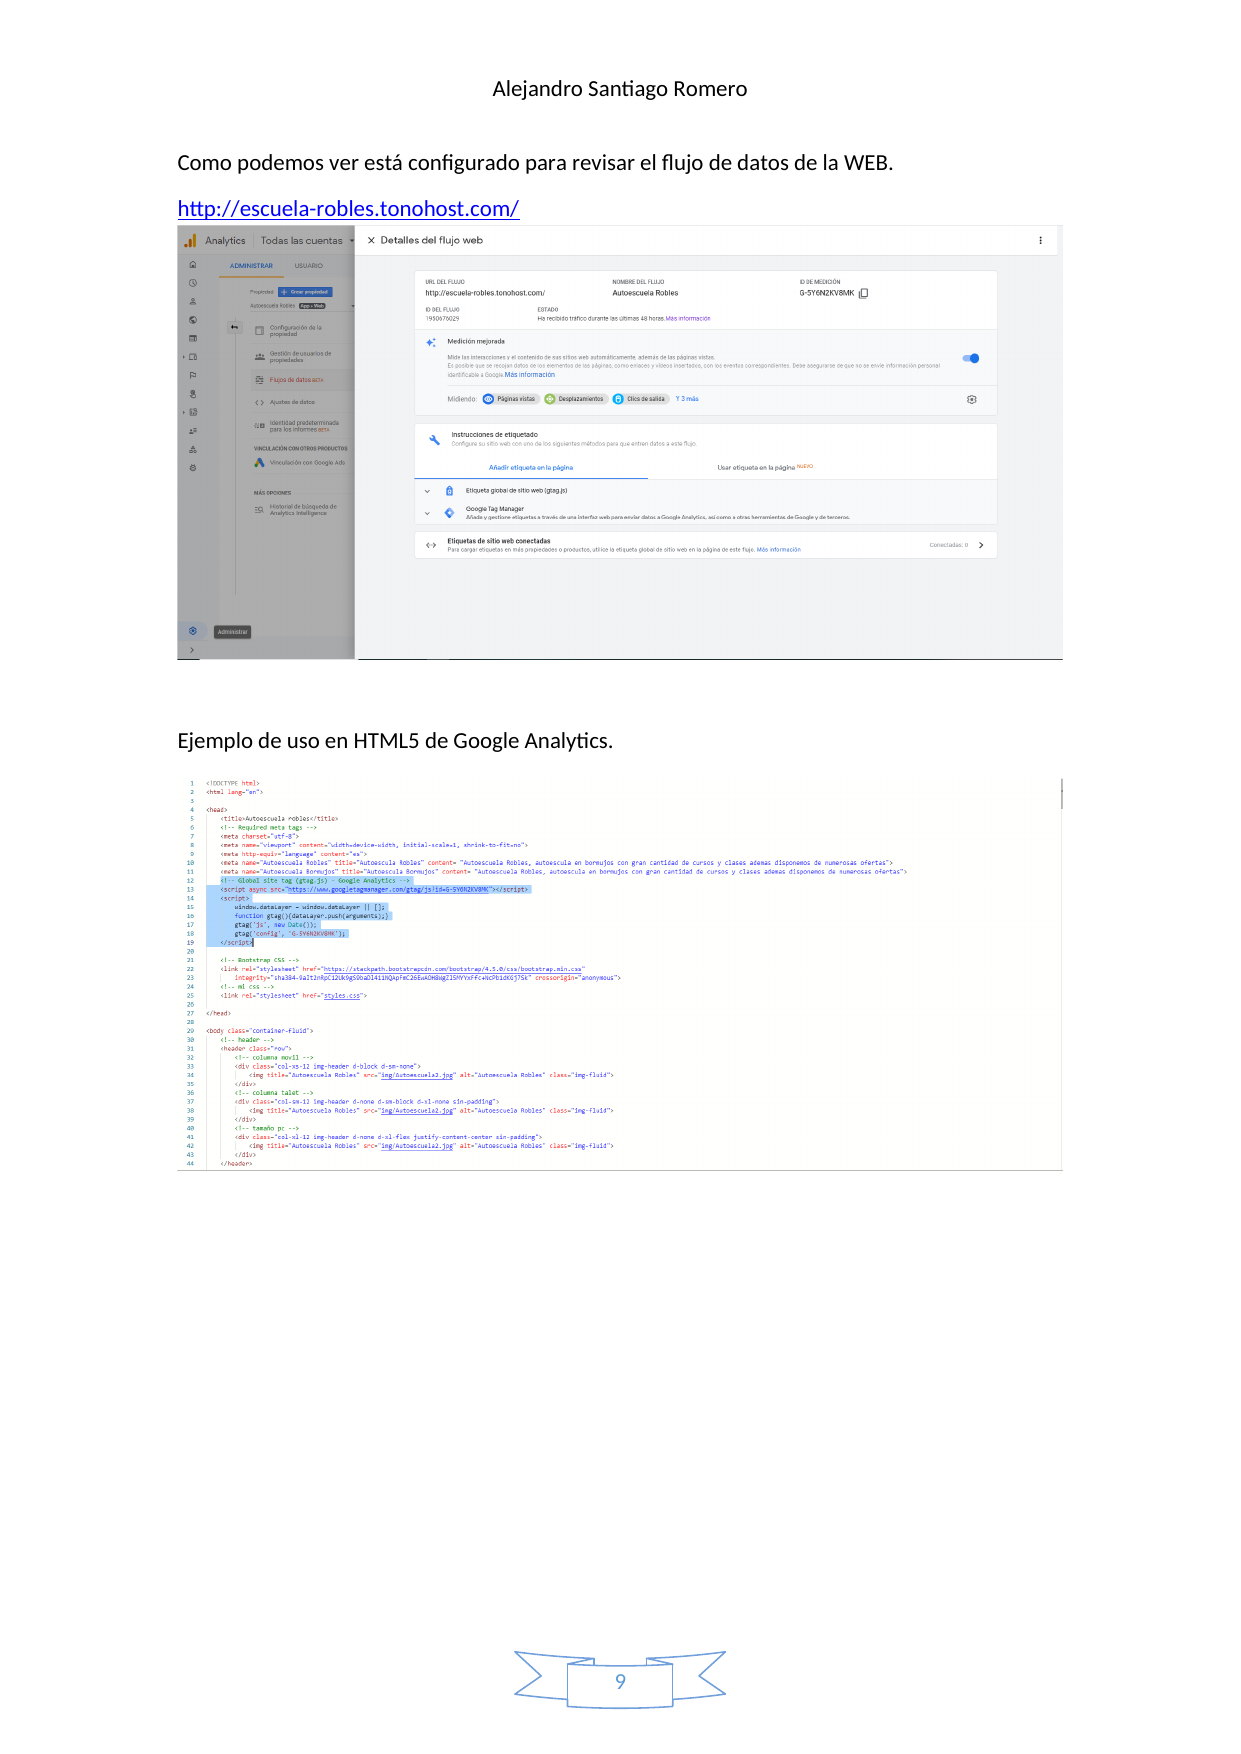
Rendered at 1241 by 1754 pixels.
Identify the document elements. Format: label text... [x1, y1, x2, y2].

picture [177, 772, 1063, 1171]
text Ejemplo de uso en HTML5 de Google Analytics. [177, 726, 1063, 754]
picture [177, 224, 1063, 660]
text Como podemos ver está configurado para revisar el flujo de datos de la WEB. [177, 148, 1063, 176]
text http://escuela-robles.tonohost.com/ [177, 194, 1063, 224]
